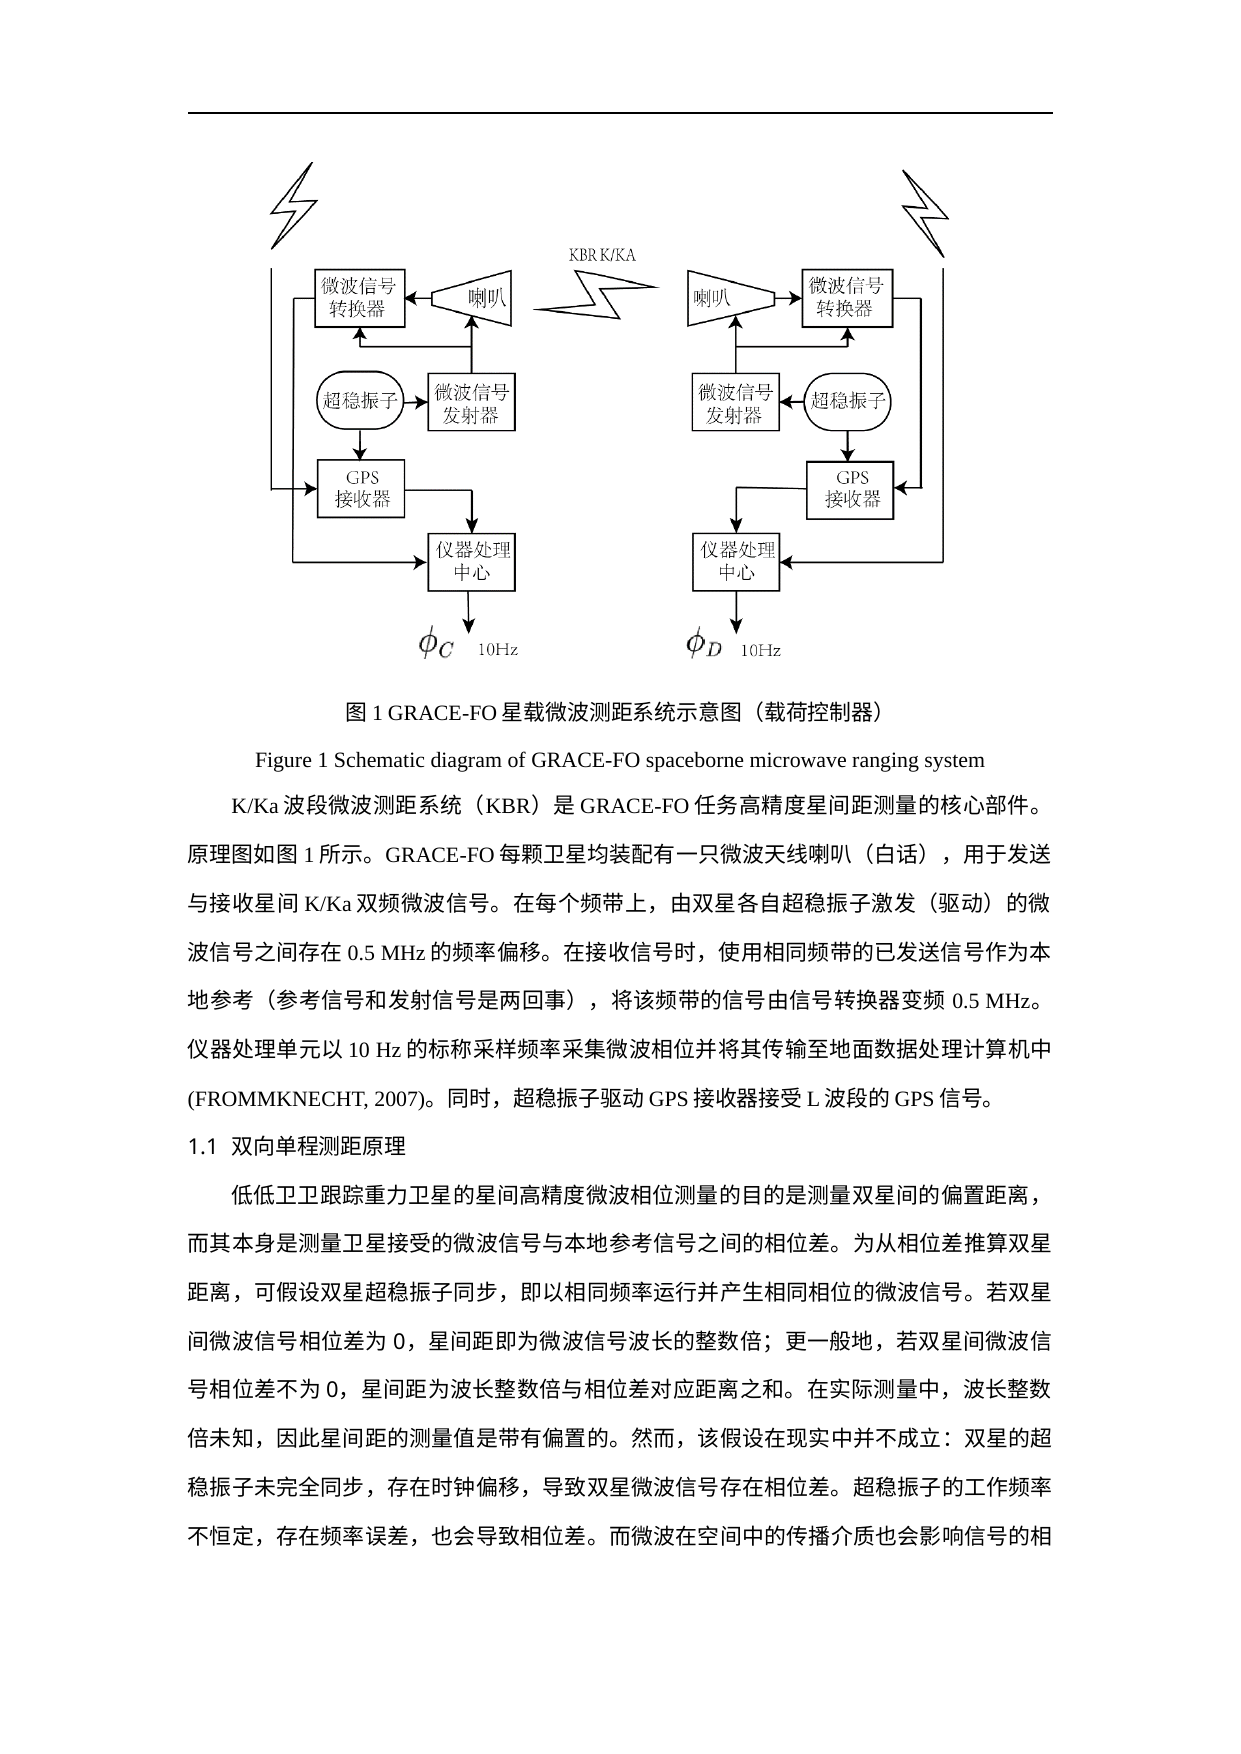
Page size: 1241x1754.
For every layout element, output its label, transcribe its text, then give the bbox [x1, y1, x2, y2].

text K/Ka波段微波测距系统（KBR）是GRACE-FO任务高精度星间距测量的核心部件。原理图如图 1所示。GRACE-FO每颗卫星均装配有一只微波天线喇叭（白话），用于发送与接收星间K/Ka双频微波信号。在每个频带上，由双星各自超稳振子激发（驱动）的微波信号之间存在0.5 MHz的频率偏移。在接收信号时，使用相同频带的已发送信号作为本地参考（参考信号和发射信号是两回事），将该频带的信号由信号转换器变频0.5 MHz。仪器处理单元以10 Hz的标称采样频率采集微波相位并将其传输至地面数据处理计算机中(FROMMKNECHT, 2007)。同时，超稳振子驱动GPS接收器接受L波段的GPS信号。 [187, 788, 1053, 1113]
text Figure 1 Schematic diagram of GRACE-FO spaceborne microwave ranging system [187, 743, 1053, 775]
text 图 1 GRACE-FO星载微波测距系统示意图（载荷控制器） [187, 694, 1053, 727]
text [187, 1177, 1053, 1551]
list 双向单程测距原理 [187, 1129, 1031, 1161]
picture [269, 162, 950, 671]
